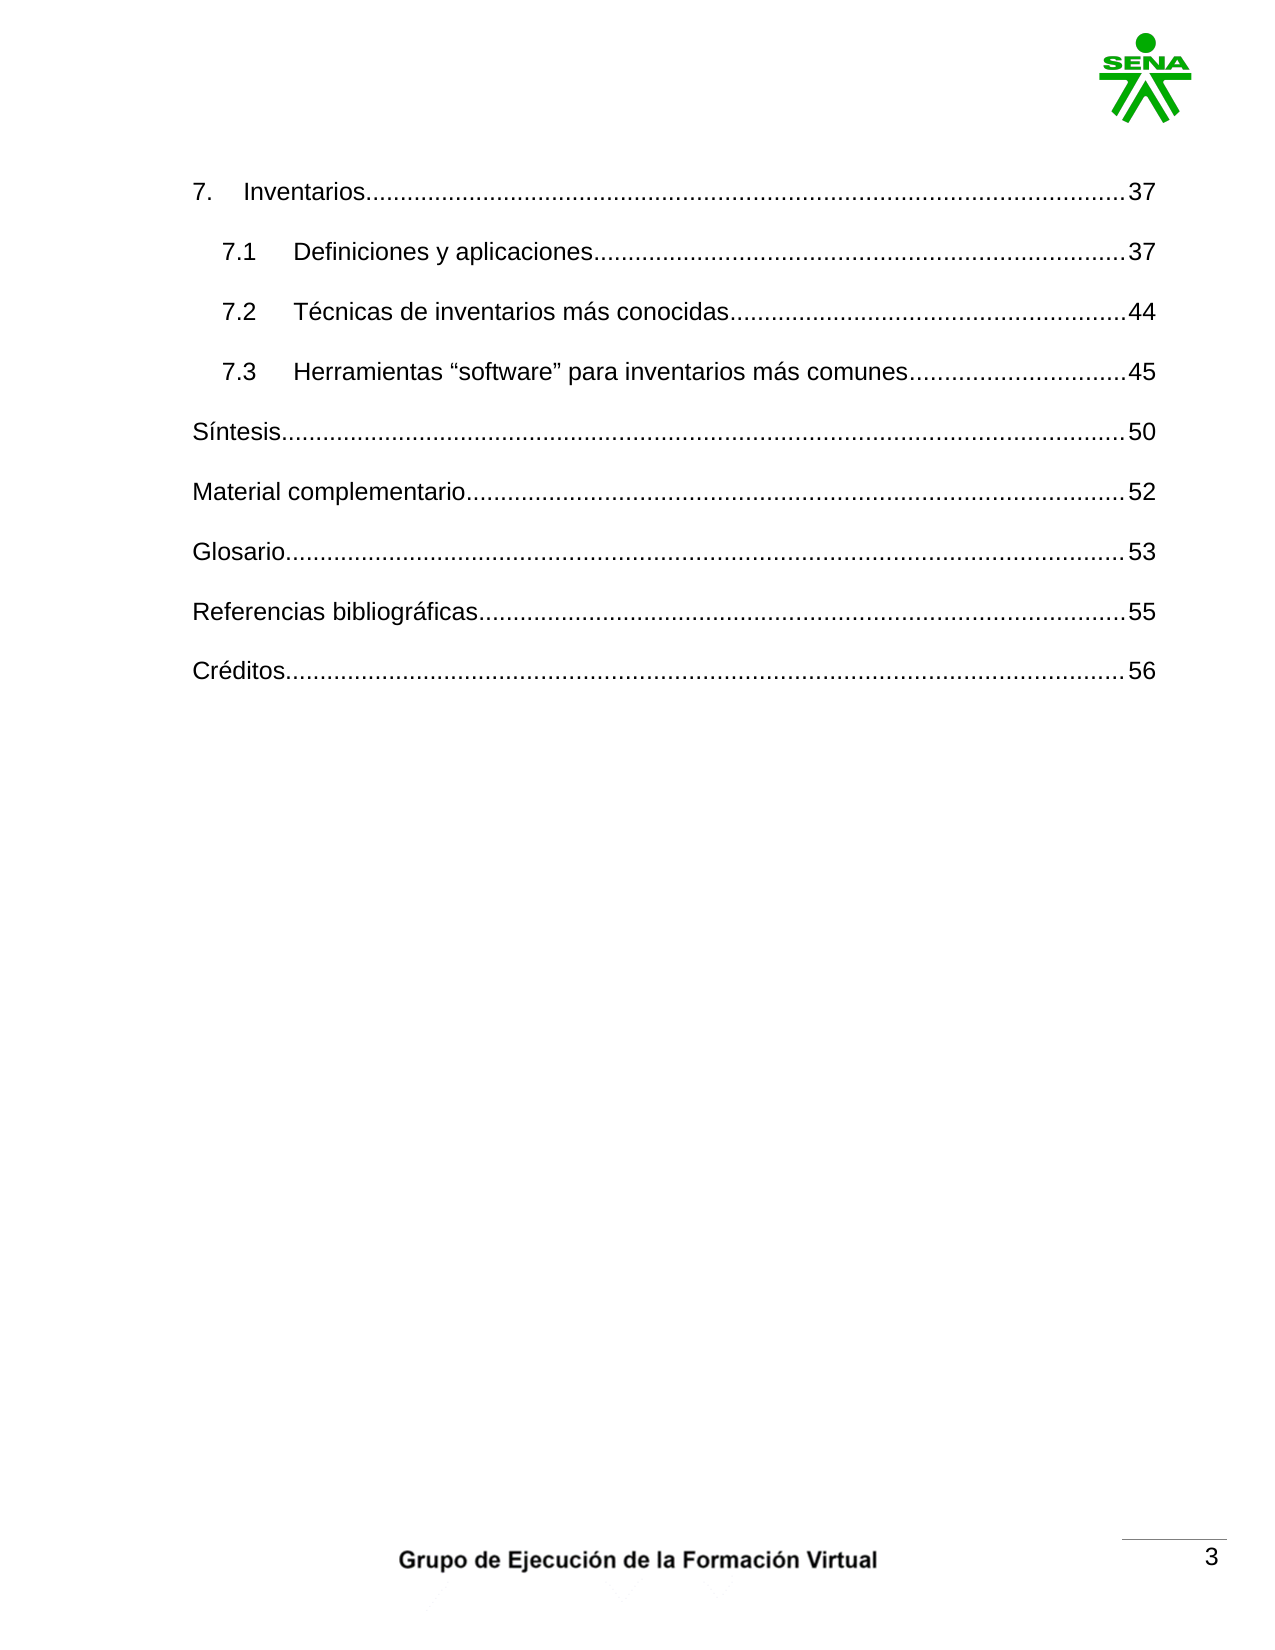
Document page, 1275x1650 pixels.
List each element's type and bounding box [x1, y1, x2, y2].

picture [0, 1500, 1275, 1611]
picture [1099, 33, 1192, 123]
